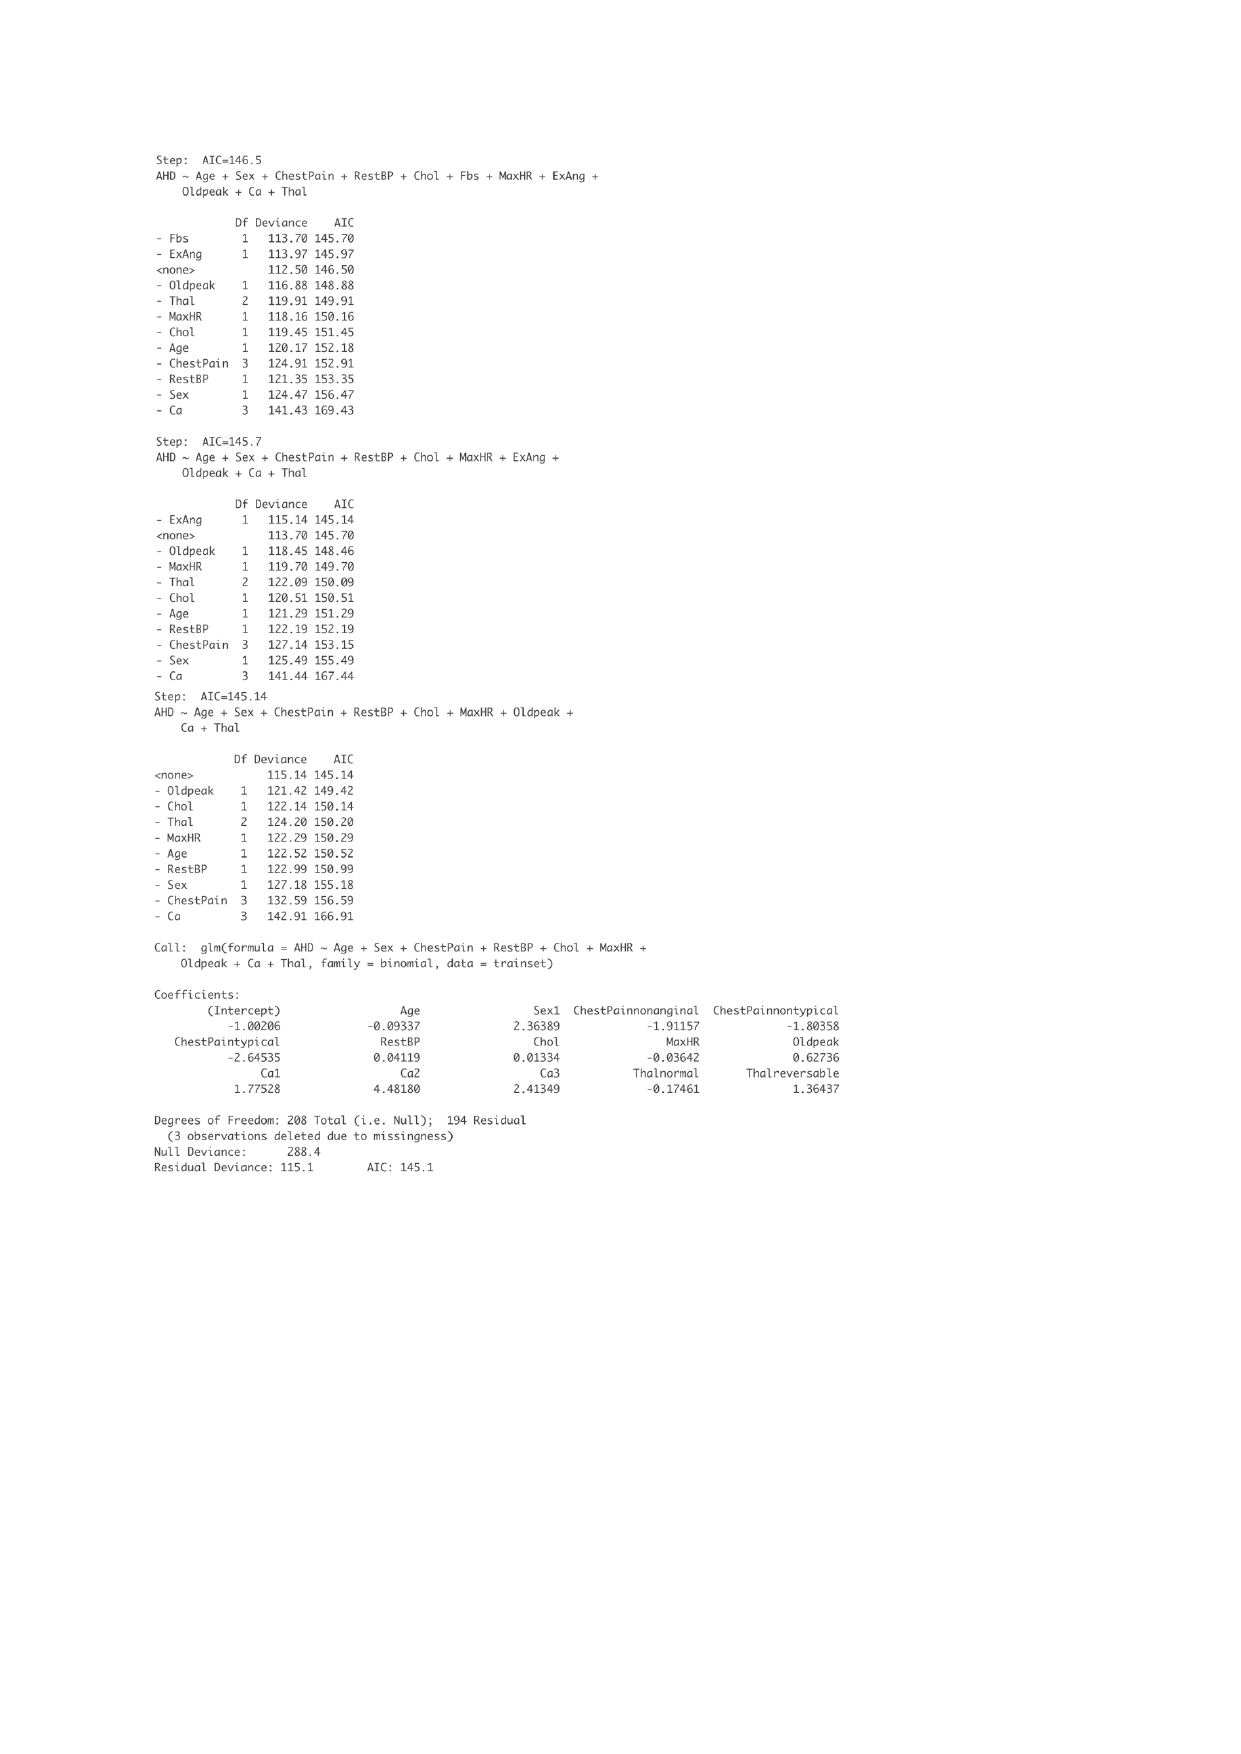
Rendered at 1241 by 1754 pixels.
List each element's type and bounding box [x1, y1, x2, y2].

picture [150, 150, 942, 1173]
